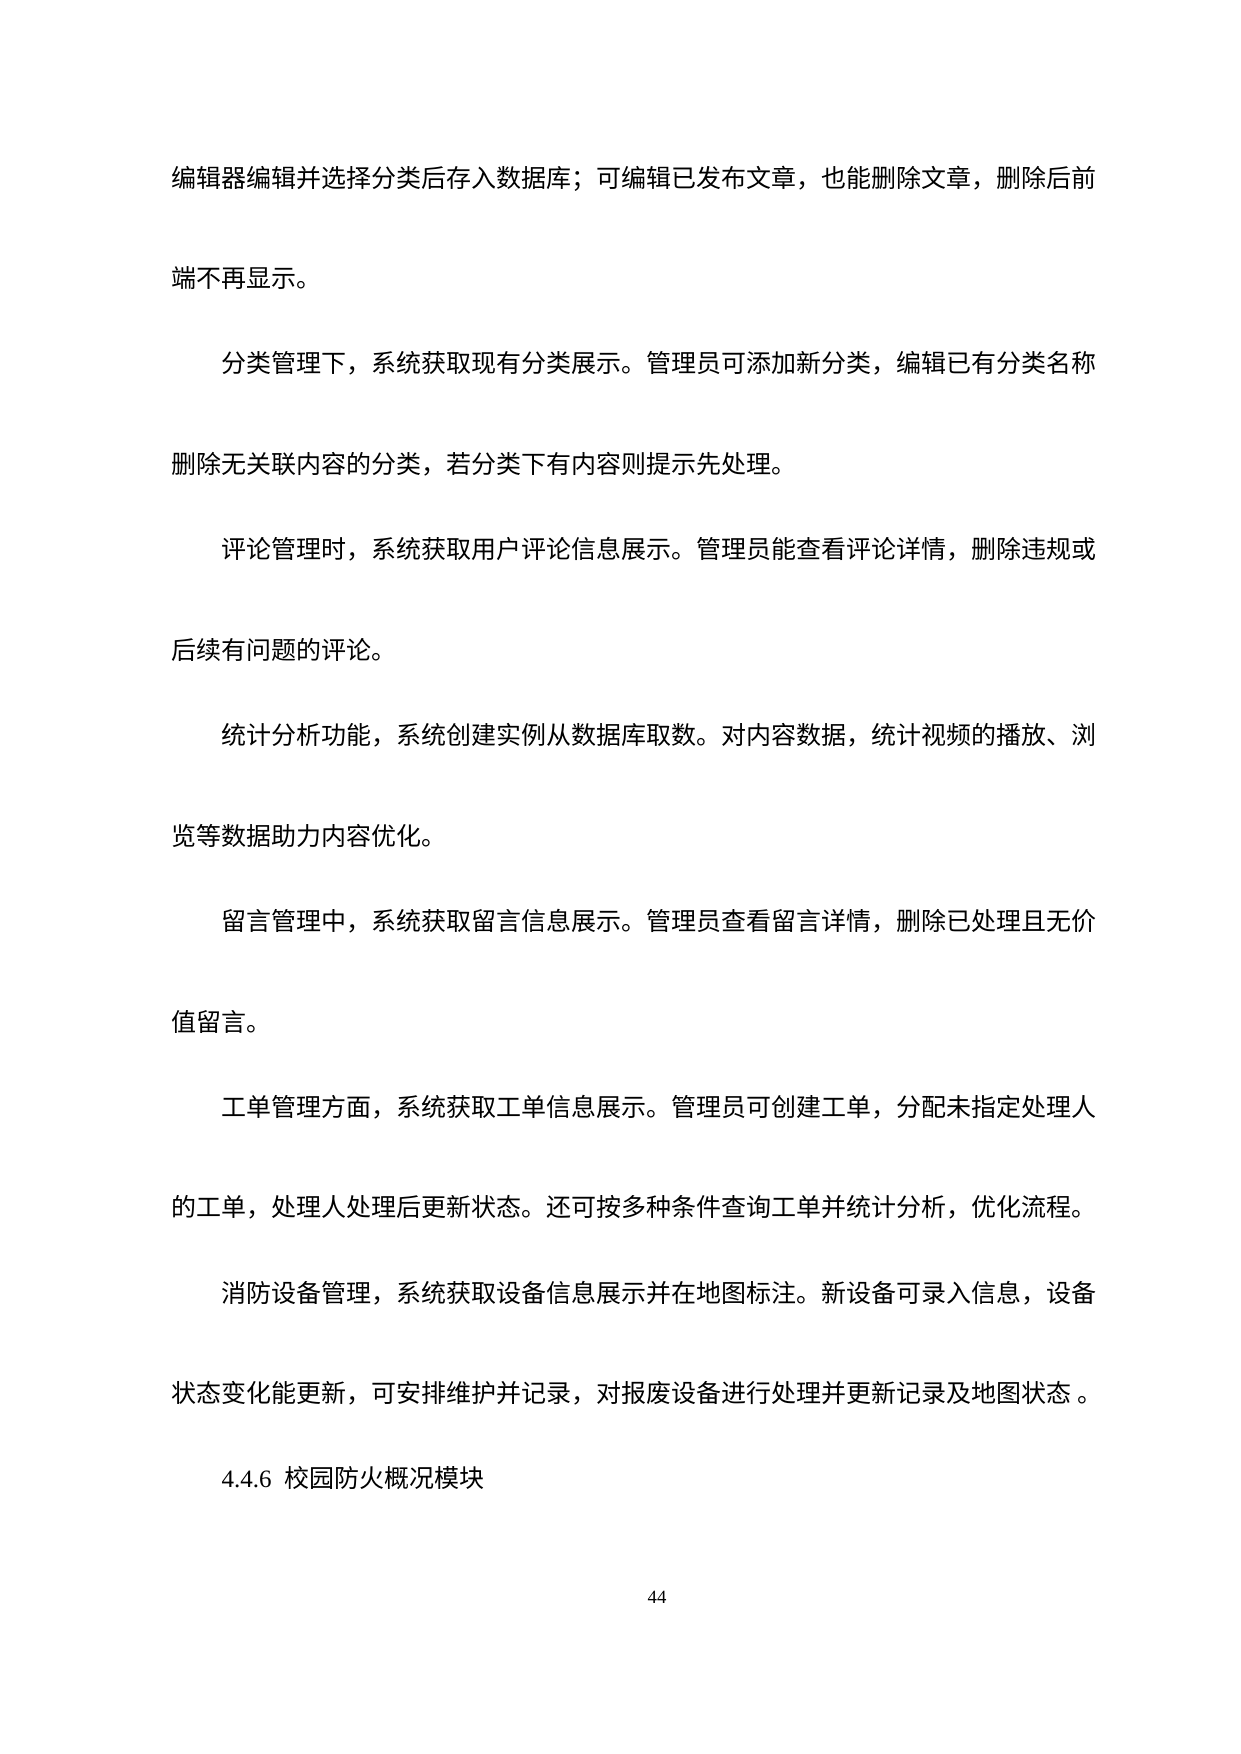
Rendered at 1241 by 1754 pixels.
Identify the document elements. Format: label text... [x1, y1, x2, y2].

text 统计分析功能，系统创建实例从数据库取数。对内容数据，统计视频的播放、浏览等数据助力内容优化。 [171, 700, 1098, 868]
text 4.4.6 校园防火概况模块 [171, 1443, 1098, 1511]
text 消防设备管理，系统获取设备信息展示并在地图标注。新设备可录入信息，设备状态变化能更新，可安排维护并记录，对报废设备进行处理并更新记录及地图状态 。 [171, 1258, 1098, 1425]
text 分类管理下，系统获取现有分类展示。管理员可添加新分类，编辑已有分类名称，删除无关联内容的分类，若分类下有内容则提示先处理。 [171, 328, 1098, 496]
text 评论管理时，系统获取用户评论信息展示。管理员能查看评论详情，删除违规或后续有问题的评论。 [171, 514, 1098, 682]
text 工单管理方面，系统获取工单信息展示。管理员可创建工单，分配未指定处理人的工单，处理人处理后更新状态。还可按多种条件查询工单并统计分析，优化流程。 [171, 1072, 1098, 1239]
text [171, 143, 1098, 310]
text 留言管理中，系统获取留言信息展示。管理员查看留言详情，删除已处理且无价值留言。 [171, 886, 1098, 1054]
